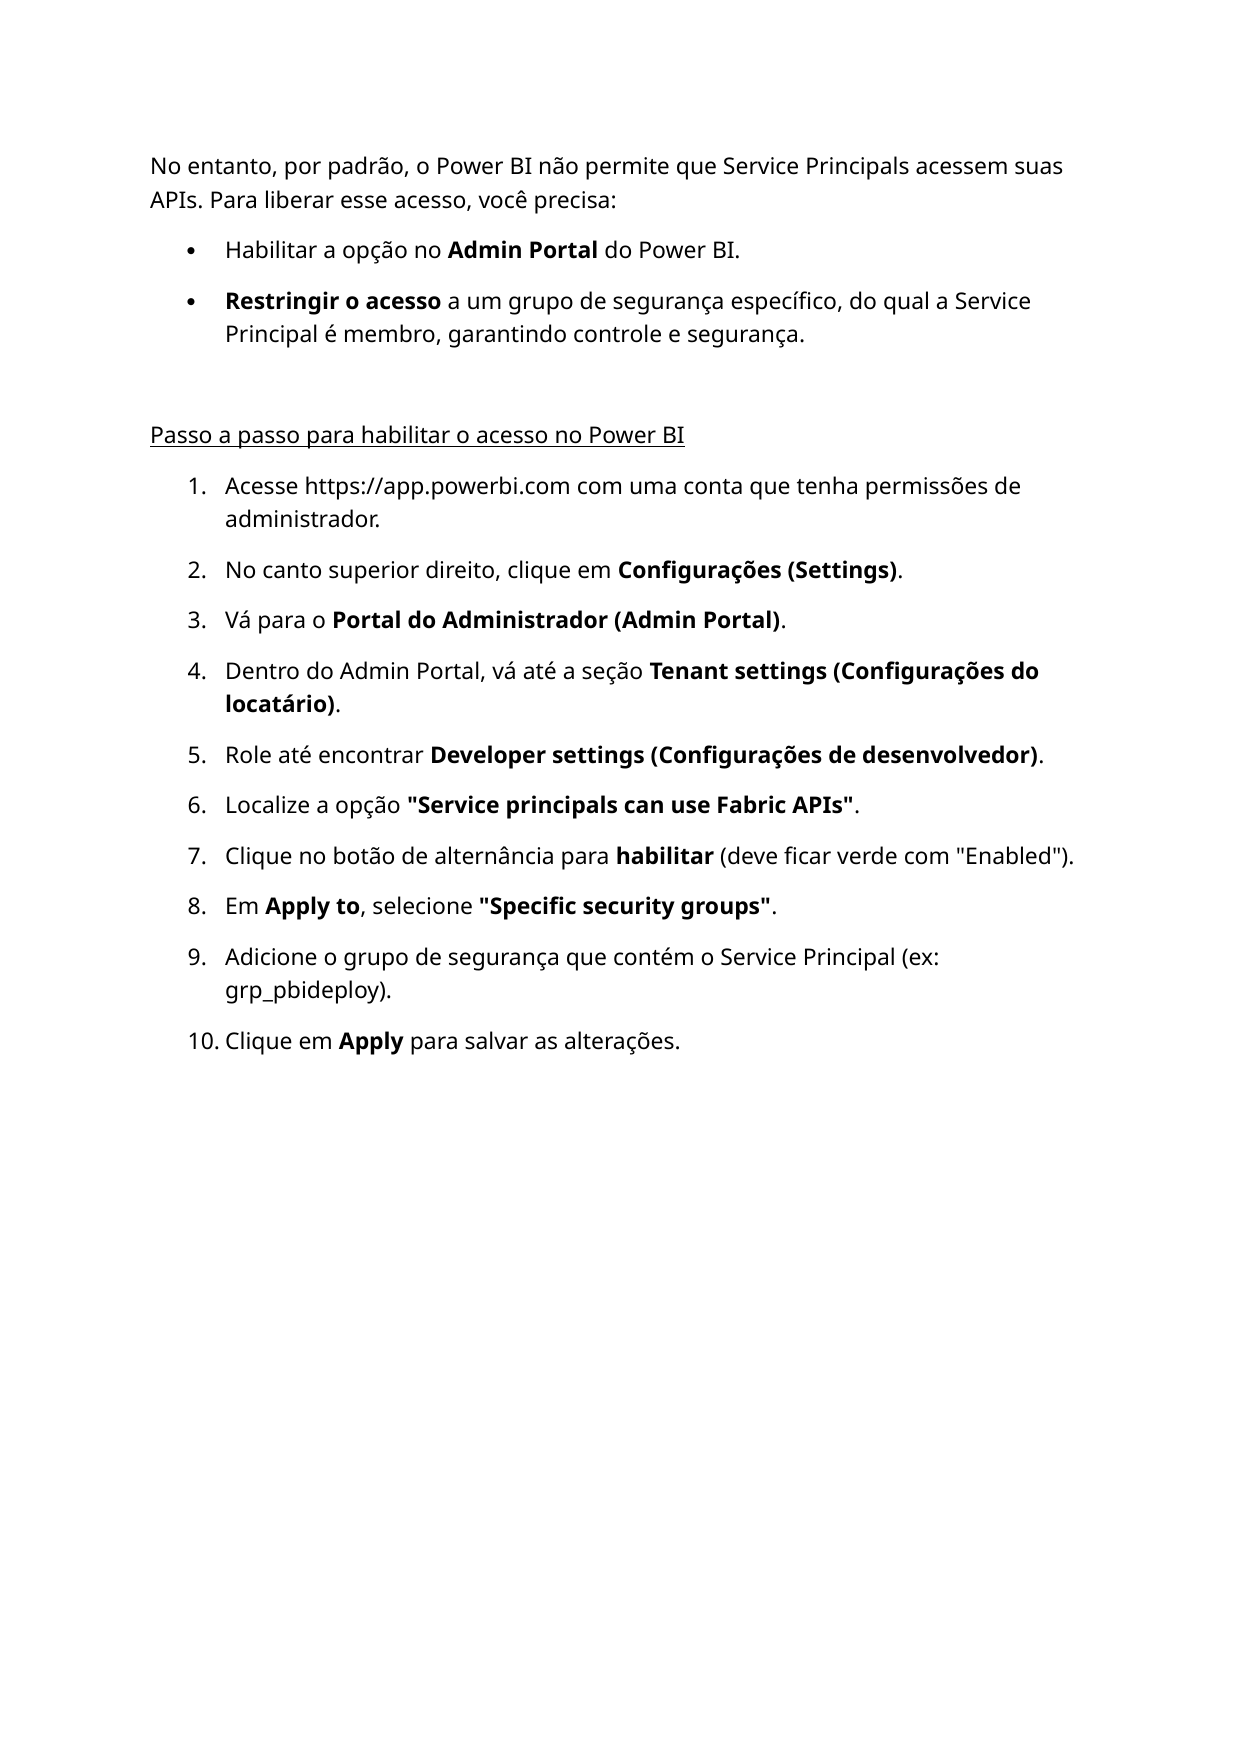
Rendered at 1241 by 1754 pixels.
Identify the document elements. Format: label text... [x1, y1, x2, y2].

text No entanto, por padrão, o Power BI não permite que Service Principals acessem suas APIs. Para liberar esse acesso, você precisa: [150, 150, 1090, 215]
list Acesse https://app.powerbi.com com uma conta que tenha permissões de administrador. [187, 469, 1090, 534]
list Clique em Apply para salvar as alterações. [187, 1024, 1090, 1056]
text Passo a passo para habilitar o acesso no Power BI [150, 419, 1090, 450]
list Habilitar a opção no Admin Portal do Power BI. [187, 234, 1090, 265]
list Vá para o Portal do Administrador (Admin Portal). [187, 604, 1090, 635]
list Clique no botão de alternância para habilitar (deve ficar verde com "Enabled"). [187, 839, 1090, 871]
list Localize a opção "Service principals can use Fabric APIs". [187, 789, 1090, 820]
list Restringir o acesso a um grupo de segurança específico, do qual a Service Principal é membro, garantindo controle e segurança. [187, 284, 1090, 349]
list Role até encontrar Developer settings (Configurações de desenvolvedor). [187, 739, 1090, 770]
list Em Apply to, selecione "Specific security groups". [187, 890, 1090, 921]
list No canto superior direito, clique em Configurações (Settings). [187, 554, 1090, 585]
list Dentro do Admin Portal, vá até a seção Tenant settings (Configurações do locatário). [187, 654, 1090, 719]
list Adicione o grupo de segurança que contém o Service Principal (ex: grp_pbideploy). [187, 940, 1090, 1005]
